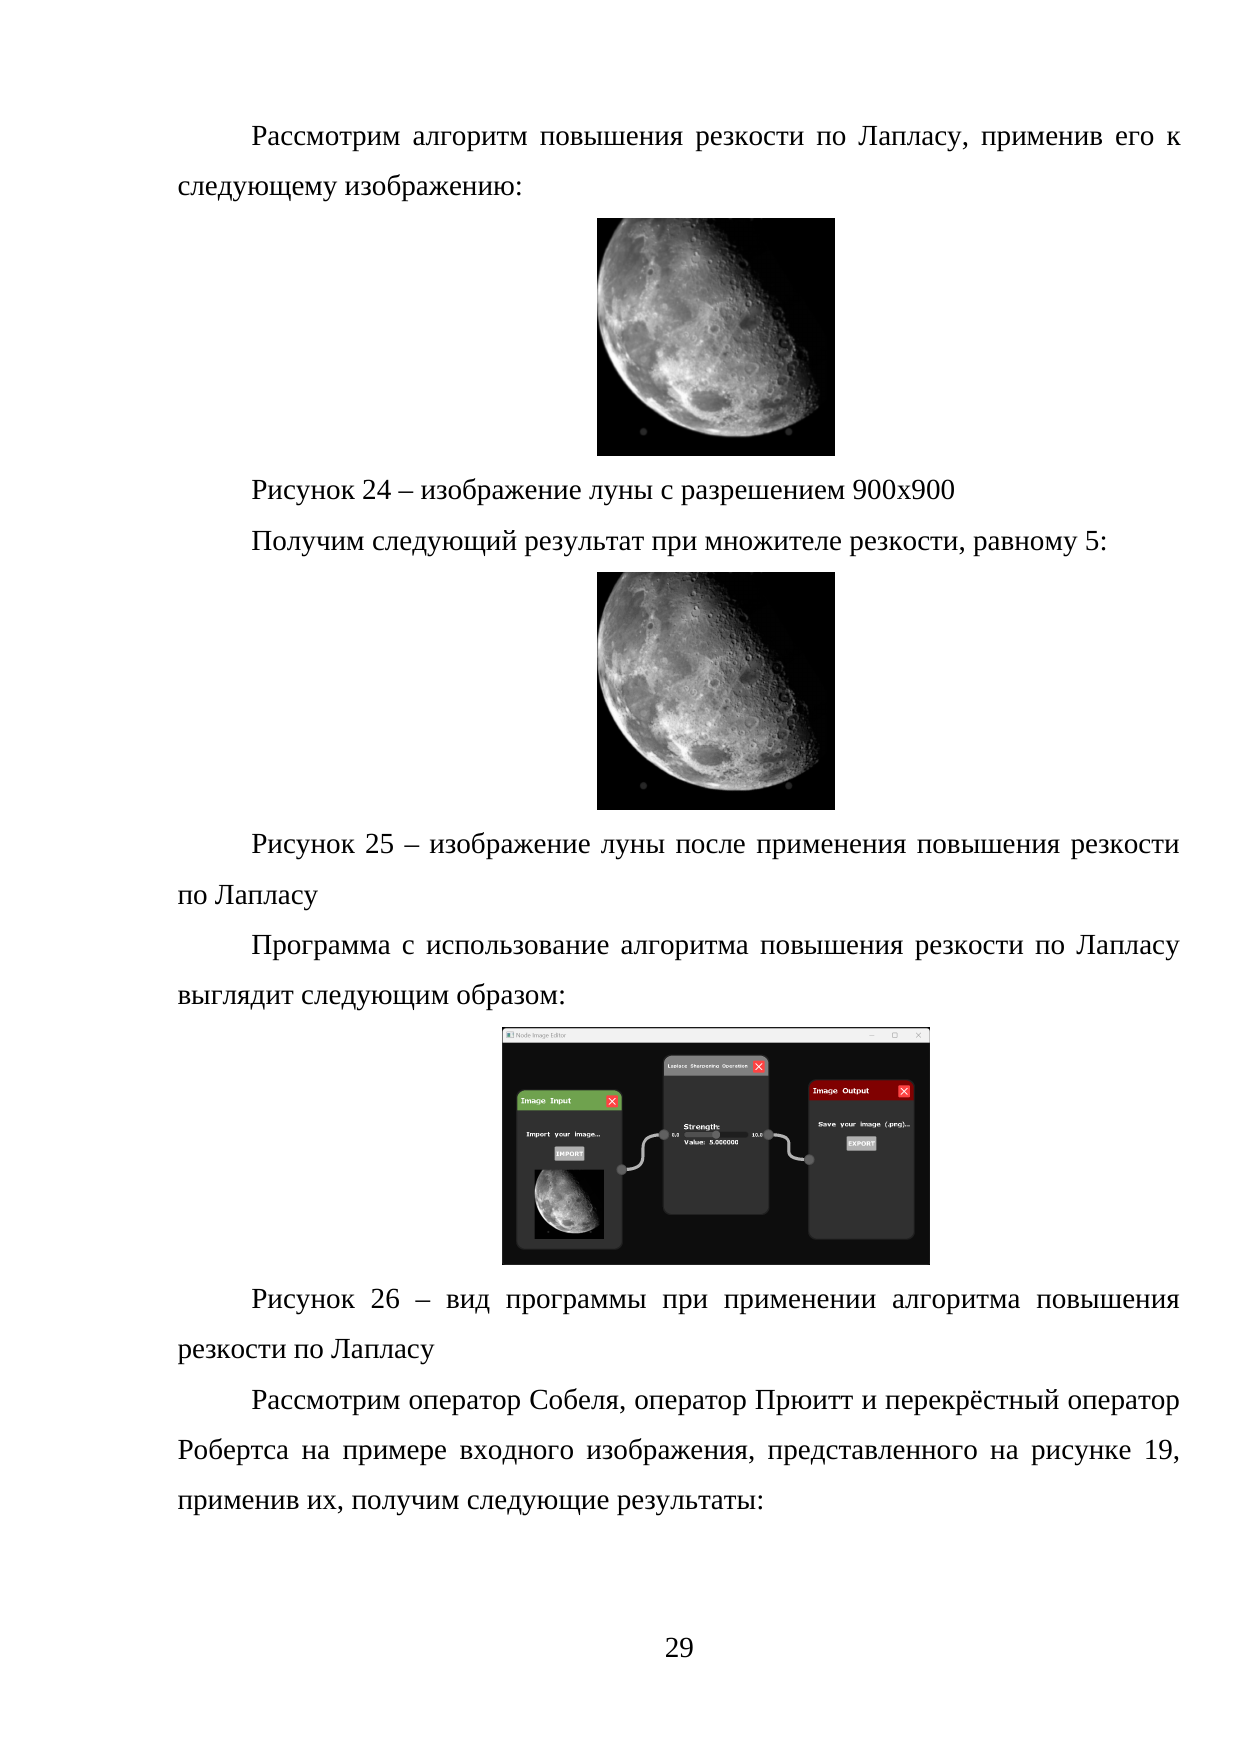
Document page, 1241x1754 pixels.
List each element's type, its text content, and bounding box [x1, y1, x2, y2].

picture [597, 572, 835, 810]
text Рисунок 24 – изображение луны с разрешением 900x900 [177, 472, 1181, 506]
text Получим следующий результат при множителе резкости, равному 5: [177, 523, 1181, 556]
text Рисунок 25 – изображение луны после применения повышения резкости по Лапласу [177, 826, 1181, 910]
text Рассмотрим алгоритм повышения резкости по Лапласу, применив его к следующему изображению: [177, 118, 1181, 202]
text Рисунок 26 – вид программы при применении алгоритма повышения резкости по Лапласу [177, 1281, 1181, 1365]
picture [597, 218, 835, 456]
text Программа с использование алгоритма повышения резкости по Лапласу выглядит следующим образом: [177, 927, 1181, 1011]
picture [502, 1027, 930, 1265]
text Рассмотрим оператор Собеля, оператор Прюитт и перекрёстный оператор Робертса на примере входного изображения, представленного на рисунке 19, применив их, получим следующие результаты: [177, 1382, 1181, 1516]
